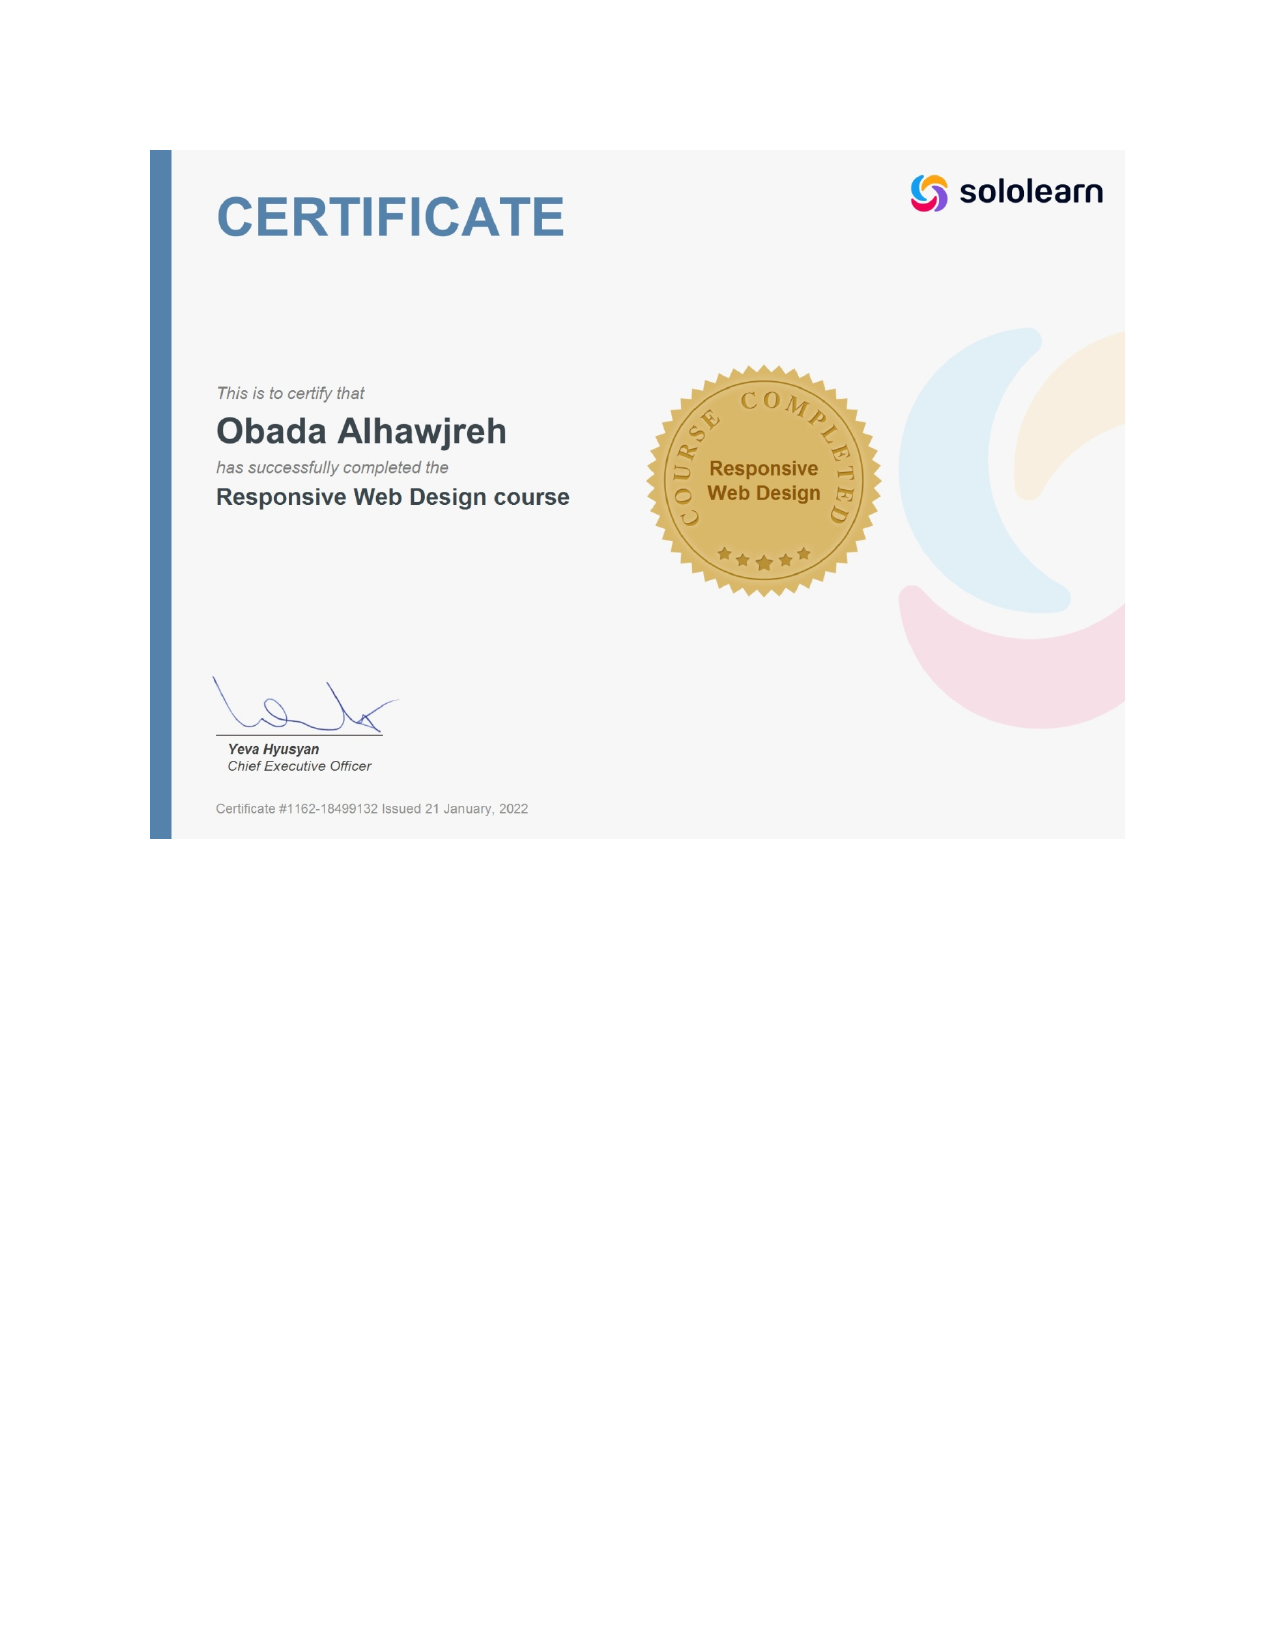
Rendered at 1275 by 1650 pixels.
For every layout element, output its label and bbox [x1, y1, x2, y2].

picture [150, 150, 1125, 839]
